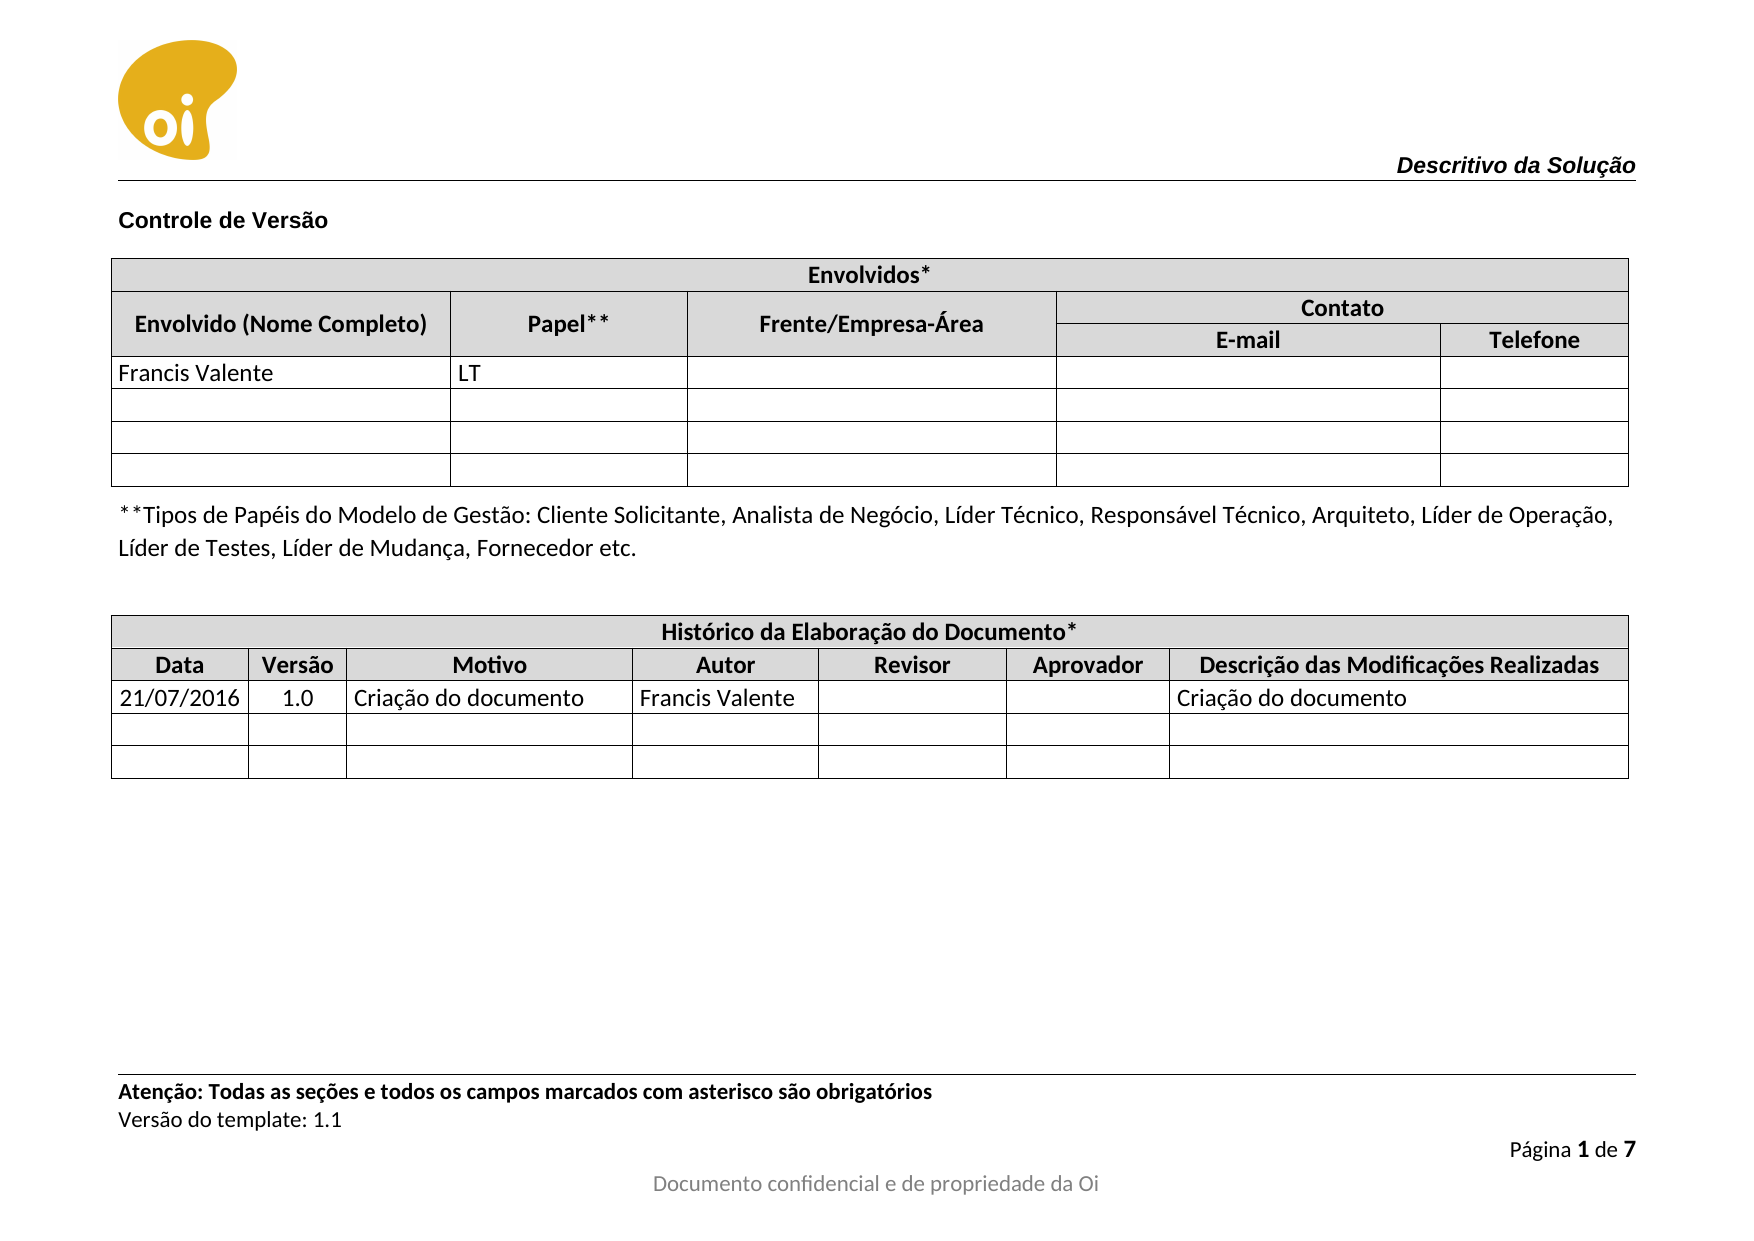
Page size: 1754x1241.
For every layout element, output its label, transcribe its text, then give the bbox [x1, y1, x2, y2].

picture [118, 40, 237, 160]
text Controle de Versão [118, 207, 1636, 233]
table_cell Francis Valente [633, 681, 818, 712]
table_cell [112, 422, 450, 453]
table_cell Versão [249, 649, 346, 680]
table_cell [112, 746, 248, 777]
table_cell [819, 681, 1006, 712]
table_cell [1057, 454, 1440, 486]
table_cell [819, 746, 1006, 777]
table_cell Contato [1057, 292, 1628, 323]
table_header Envolvidos* [112, 259, 1628, 291]
table_cell [112, 389, 450, 421]
table_cell [1441, 422, 1628, 453]
table_cell Criação do documento [347, 681, 632, 712]
table_cell Aprovador [1007, 649, 1169, 680]
table_cell [451, 454, 687, 486]
table_cell [688, 422, 1056, 453]
table_cell [347, 746, 632, 777]
table_cell LT [451, 357, 687, 388]
table_cell [1057, 389, 1440, 421]
table_cell Revisor [819, 649, 1006, 680]
table_cell E-mail [1057, 324, 1440, 356]
table_cell Autor [633, 649, 818, 680]
table_cell [451, 422, 687, 453]
table_cell [112, 454, 450, 486]
table_cell [633, 746, 818, 777]
table_cell [688, 454, 1056, 486]
table_cell [249, 746, 346, 777]
table_cell [1170, 746, 1628, 777]
table_cell Telefone [1441, 324, 1628, 356]
table_cell [1007, 746, 1169, 777]
table_cell [688, 357, 1056, 388]
table_cell [633, 714, 818, 745]
table_cell Francis Valente [112, 357, 450, 388]
table_cell [112, 714, 248, 745]
table_cell Papel** [451, 292, 687, 356]
table_cell [1057, 357, 1440, 388]
table_cell [688, 389, 1056, 421]
table_cell [347, 714, 632, 745]
table_cell [1007, 714, 1169, 745]
table_cell Descrição das Modificações Realizadas [1170, 649, 1628, 680]
table_cell [819, 714, 1006, 745]
text **Tipos de Papéis do Modelo de Gestão: Cliente Solicitante, Analista de Negócio, Líder Técnico, Responsável Técnico, Arquiteto, Líder de Operação, Líder de Testes, Líder de Mudança, Fornecedor etc. [118, 499, 1636, 563]
table_cell Criação do documento [1170, 681, 1628, 712]
table_header Histórico da Elaboração do Documento* [112, 616, 1628, 647]
table_cell 21/07/2016 [112, 681, 248, 712]
table_cell [1170, 714, 1628, 745]
table_cell [1007, 681, 1169, 712]
table_cell [1441, 389, 1628, 421]
table_cell [1441, 357, 1628, 388]
table_cell [1441, 454, 1628, 486]
table_cell Data [112, 649, 248, 680]
table_cell [249, 714, 346, 745]
table_cell [1057, 422, 1440, 453]
table_cell 1.0 [249, 681, 346, 712]
table_cell Motivo [347, 649, 632, 680]
table_cell Envolvido (Nome Completo) [112, 292, 450, 356]
table_cell [451, 389, 687, 421]
table_cell Frente/Empresa-Área [688, 292, 1056, 356]
